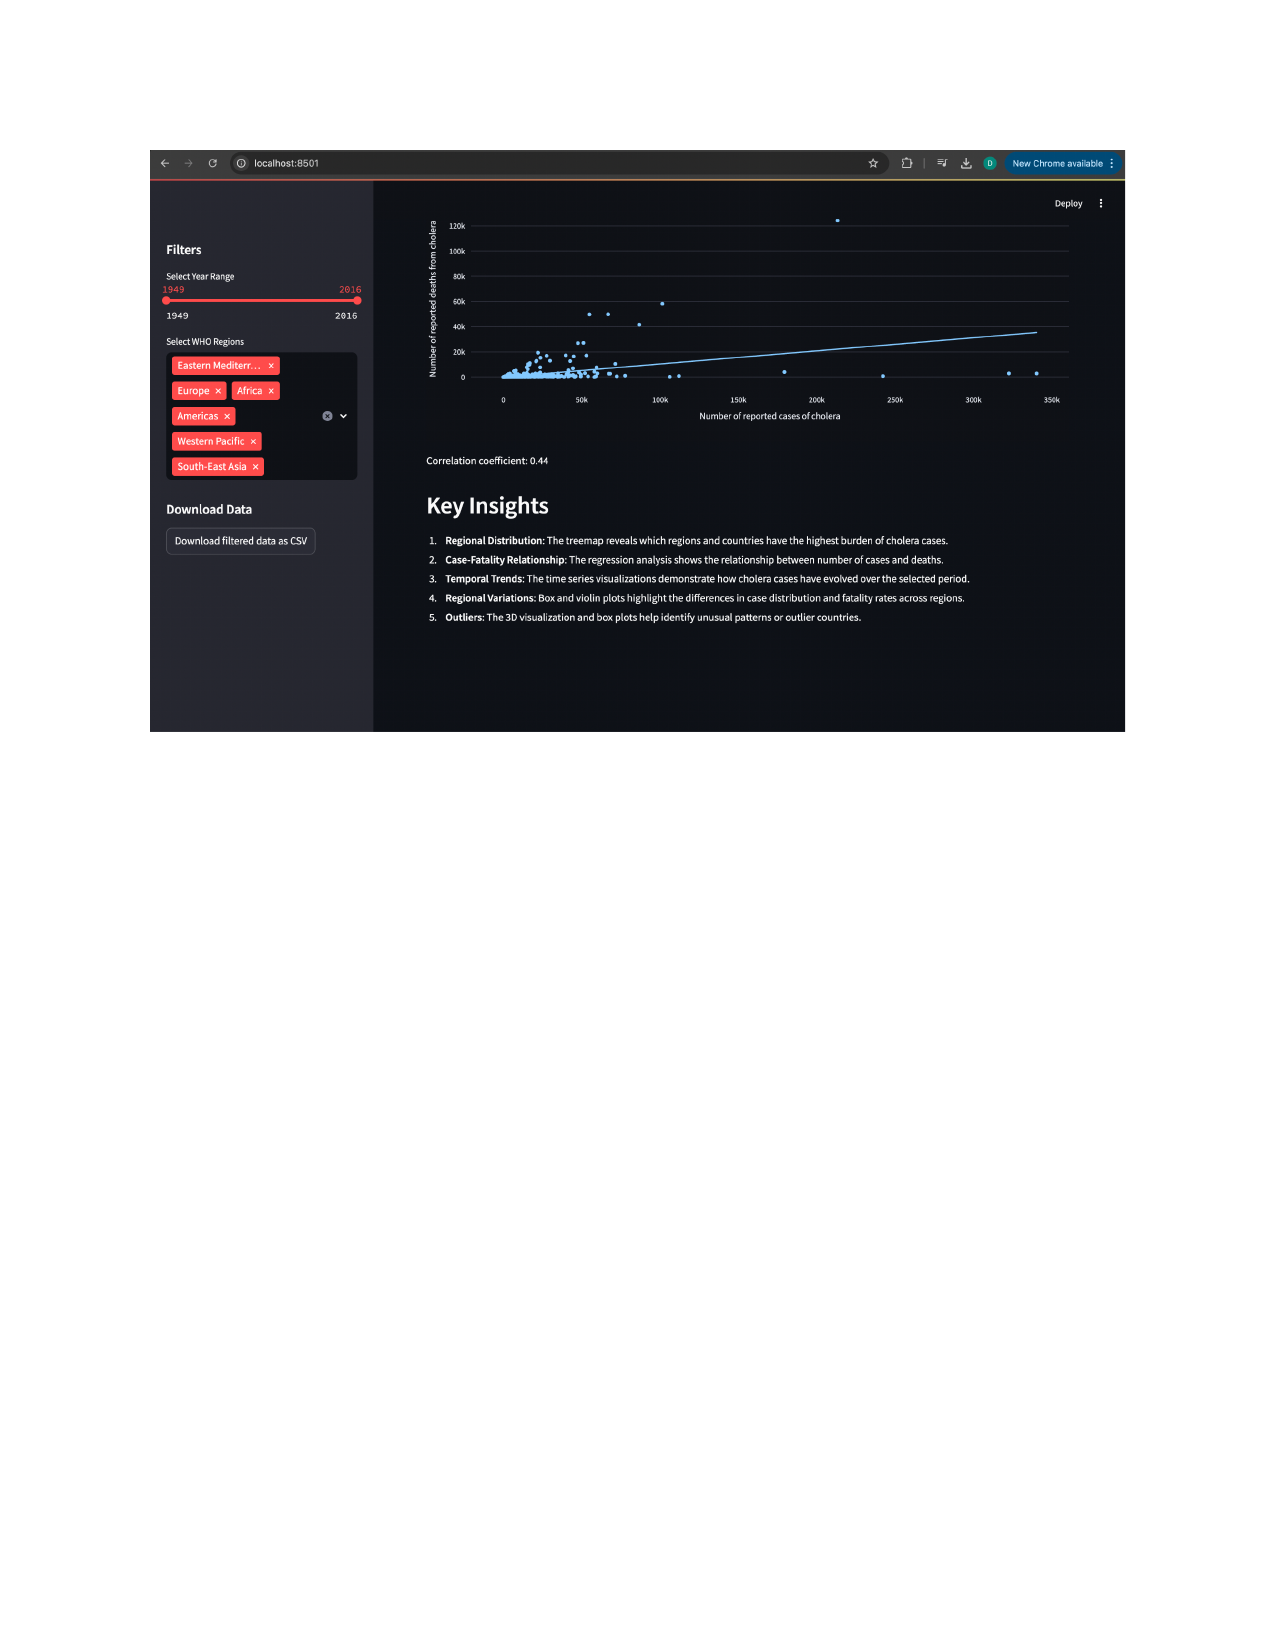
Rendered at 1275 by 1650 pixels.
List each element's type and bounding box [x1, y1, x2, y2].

picture [150, 150, 1125, 732]
